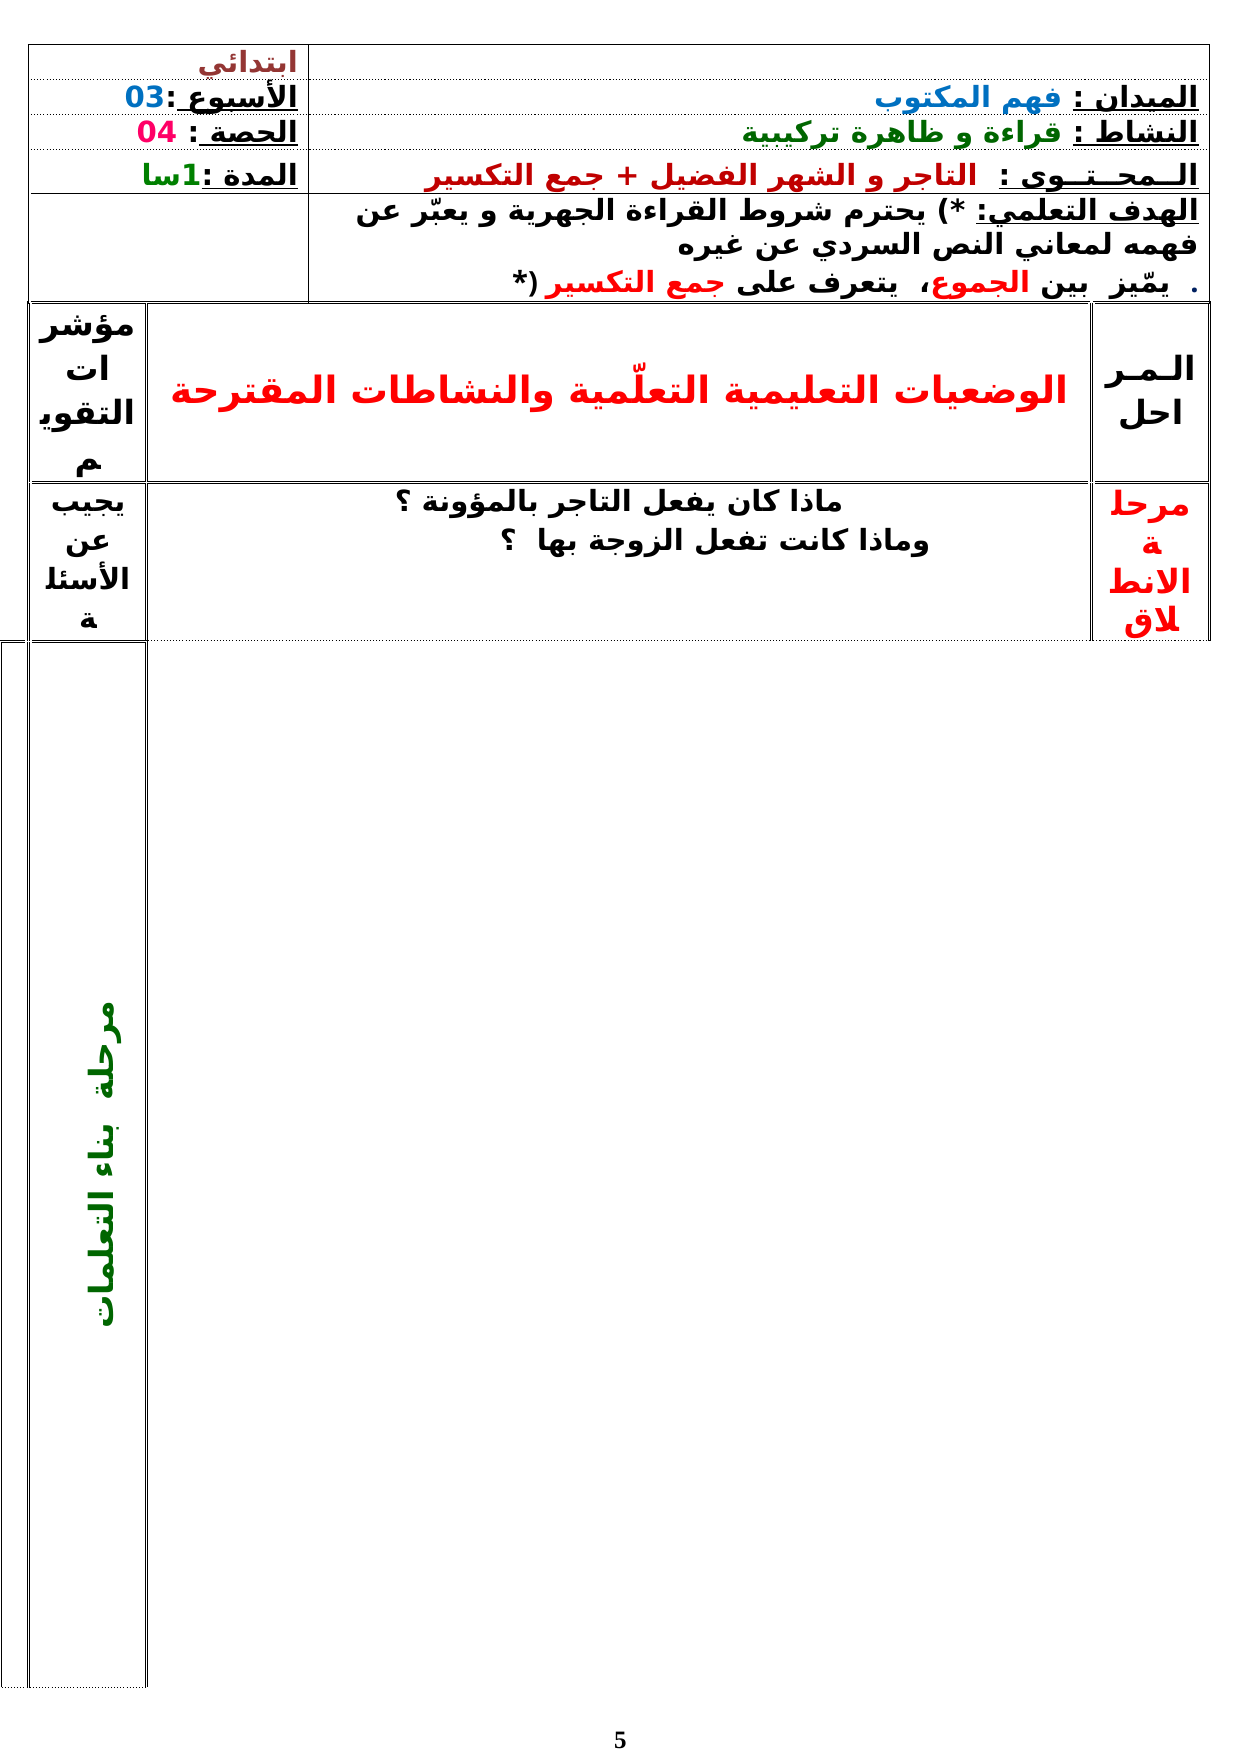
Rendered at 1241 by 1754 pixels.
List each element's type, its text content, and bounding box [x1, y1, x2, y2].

table_cell الميدان : فهم المكتوب [309, 79, 1209, 114]
table_cell الــمحــتــوى : التاجر و الشهر الفضيل + جمع التكسير [309, 149, 1209, 193]
table_cell مرحلة بناء التعلمات [30, 640, 145, 1687]
table_cell ماذا كان يفعل التاجر بالمؤونة ؟ وماذا كانت تفعل الزوجة بها ؟ [147, 481, 1092, 640]
table_cell الوضعيات التعليمية التعلّمية والنشاطات المقترحة [148, 301, 1092, 481]
table_cell النشاط : قراءة و ظاهرة تركيبية [309, 114, 1209, 149]
table_cell الـمـراحل [1092, 301, 1209, 481]
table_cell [29, 45, 308, 79]
table_cell الأسبوع :03 [29, 79, 308, 114]
table_cell الهدف التعلمي: *) يحترم شروط القراءة الجهرية و يعبّر عن فهمه لمعاني النص السردي عن غيره *) يمّيز بين الجموع، يتعرف على جمع التكسير . [309, 194, 1209, 301]
table_cell يجيب عن الأسئلة [28, 481, 147, 640]
table_cell الحصة : 04 [29, 114, 308, 149]
table_cell المدة :1سا [29, 149, 308, 193]
table_cell مؤشرات التقويم [29, 301, 147, 481]
table_cell مرحلة الانطلاق [1092, 481, 1210, 640]
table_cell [309, 45, 1209, 79]
table_cell [29, 193, 308, 301]
